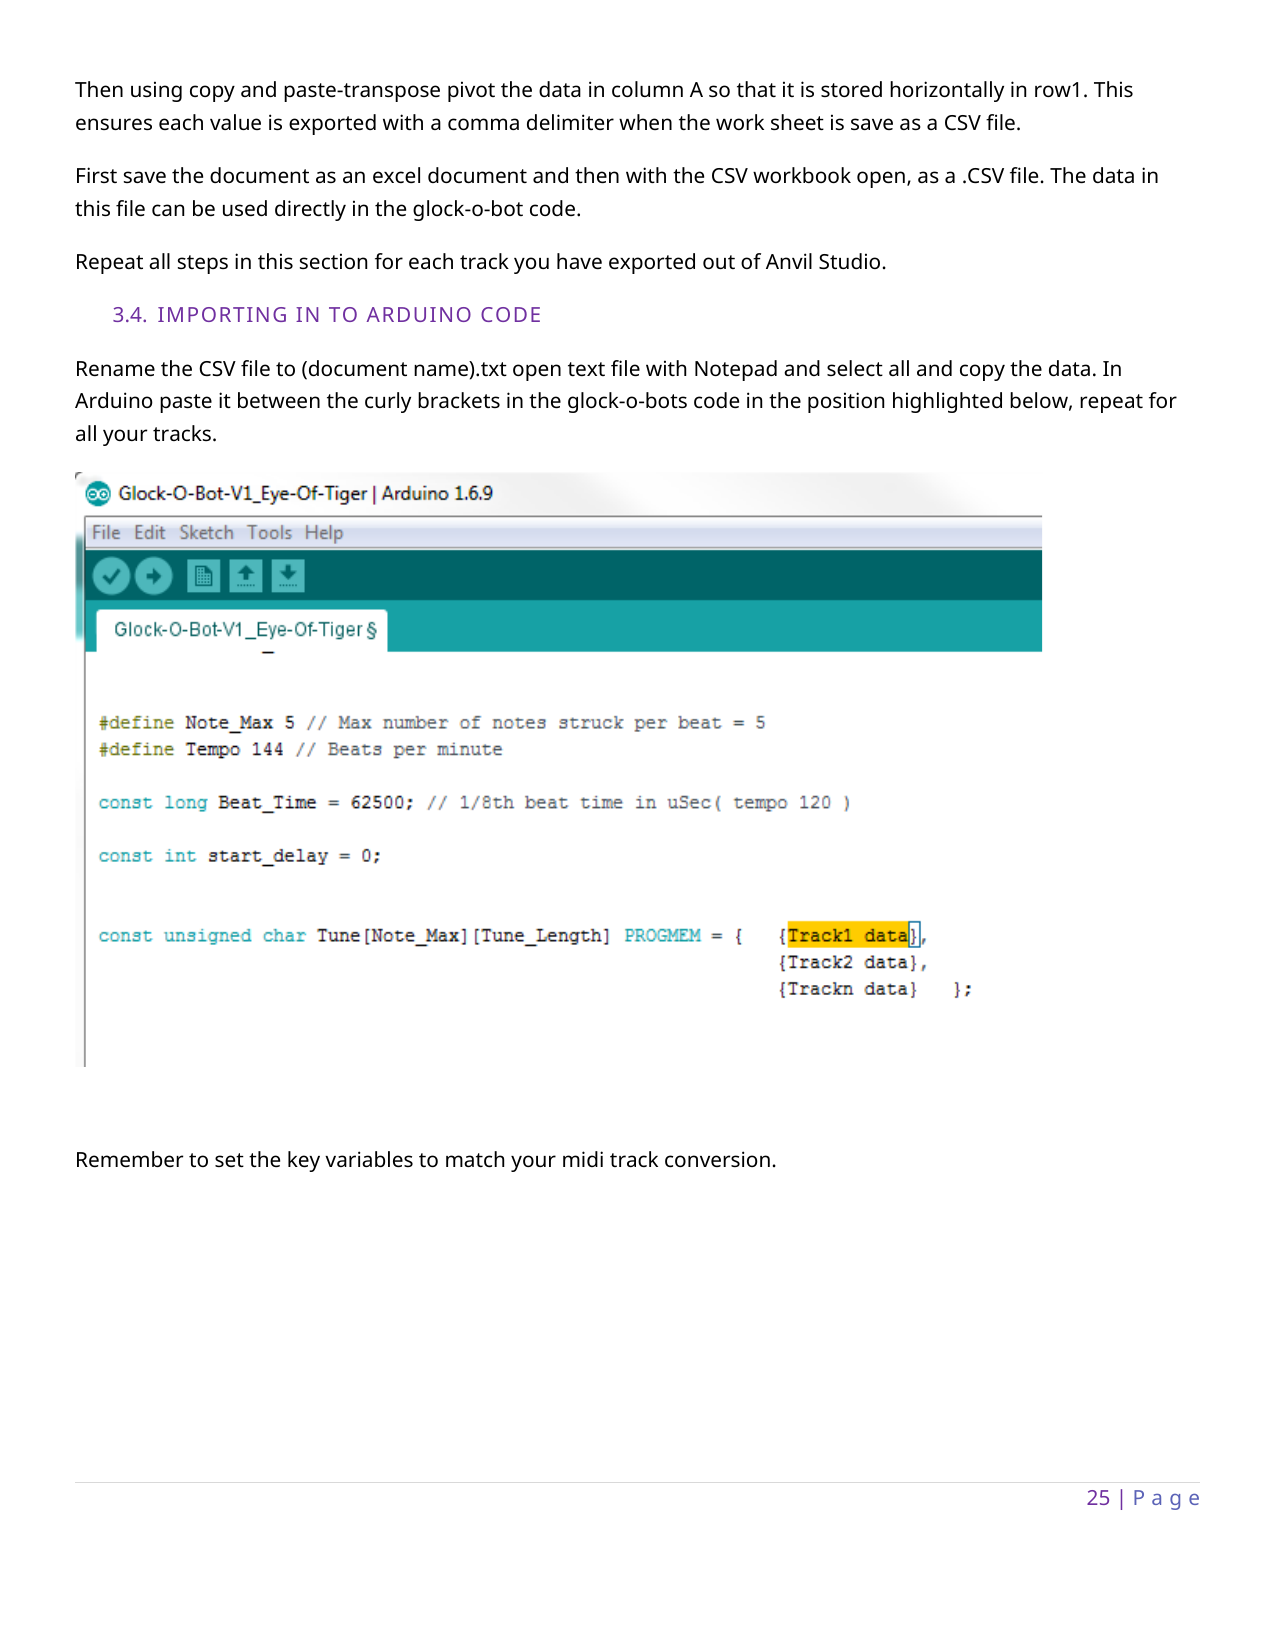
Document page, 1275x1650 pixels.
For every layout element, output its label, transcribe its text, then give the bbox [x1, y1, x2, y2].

text Remember to set the key variables to match your midi track conversion. [75, 1145, 1200, 1173]
picture [75, 472, 1043, 1067]
list Importing in to Arduino Code [112, 301, 1200, 329]
text First save the document as an excel document and then with the CSV workbook open, as a .CSV file. The data in this file can be used directly in the glock-o-bot code. [75, 161, 1200, 222]
text Then using copy and paste-transpose pivot the data in column A so that it is stored horizontally in row1. This ensures each value is exported with a comma delimiter when the work sheet is save as a CSV file. [75, 75, 1200, 136]
text Repeat all steps in this section for each track you have exported out of Anvil Studio. [75, 247, 1200, 276]
text Rename the CSV file to (document name).txt open text file with Notepad and select all and copy the data. In Arduino paste it between the curly brackets in the glock-o-bots code in the position highlighted below, repeat for all your tracks. [75, 354, 1200, 448]
